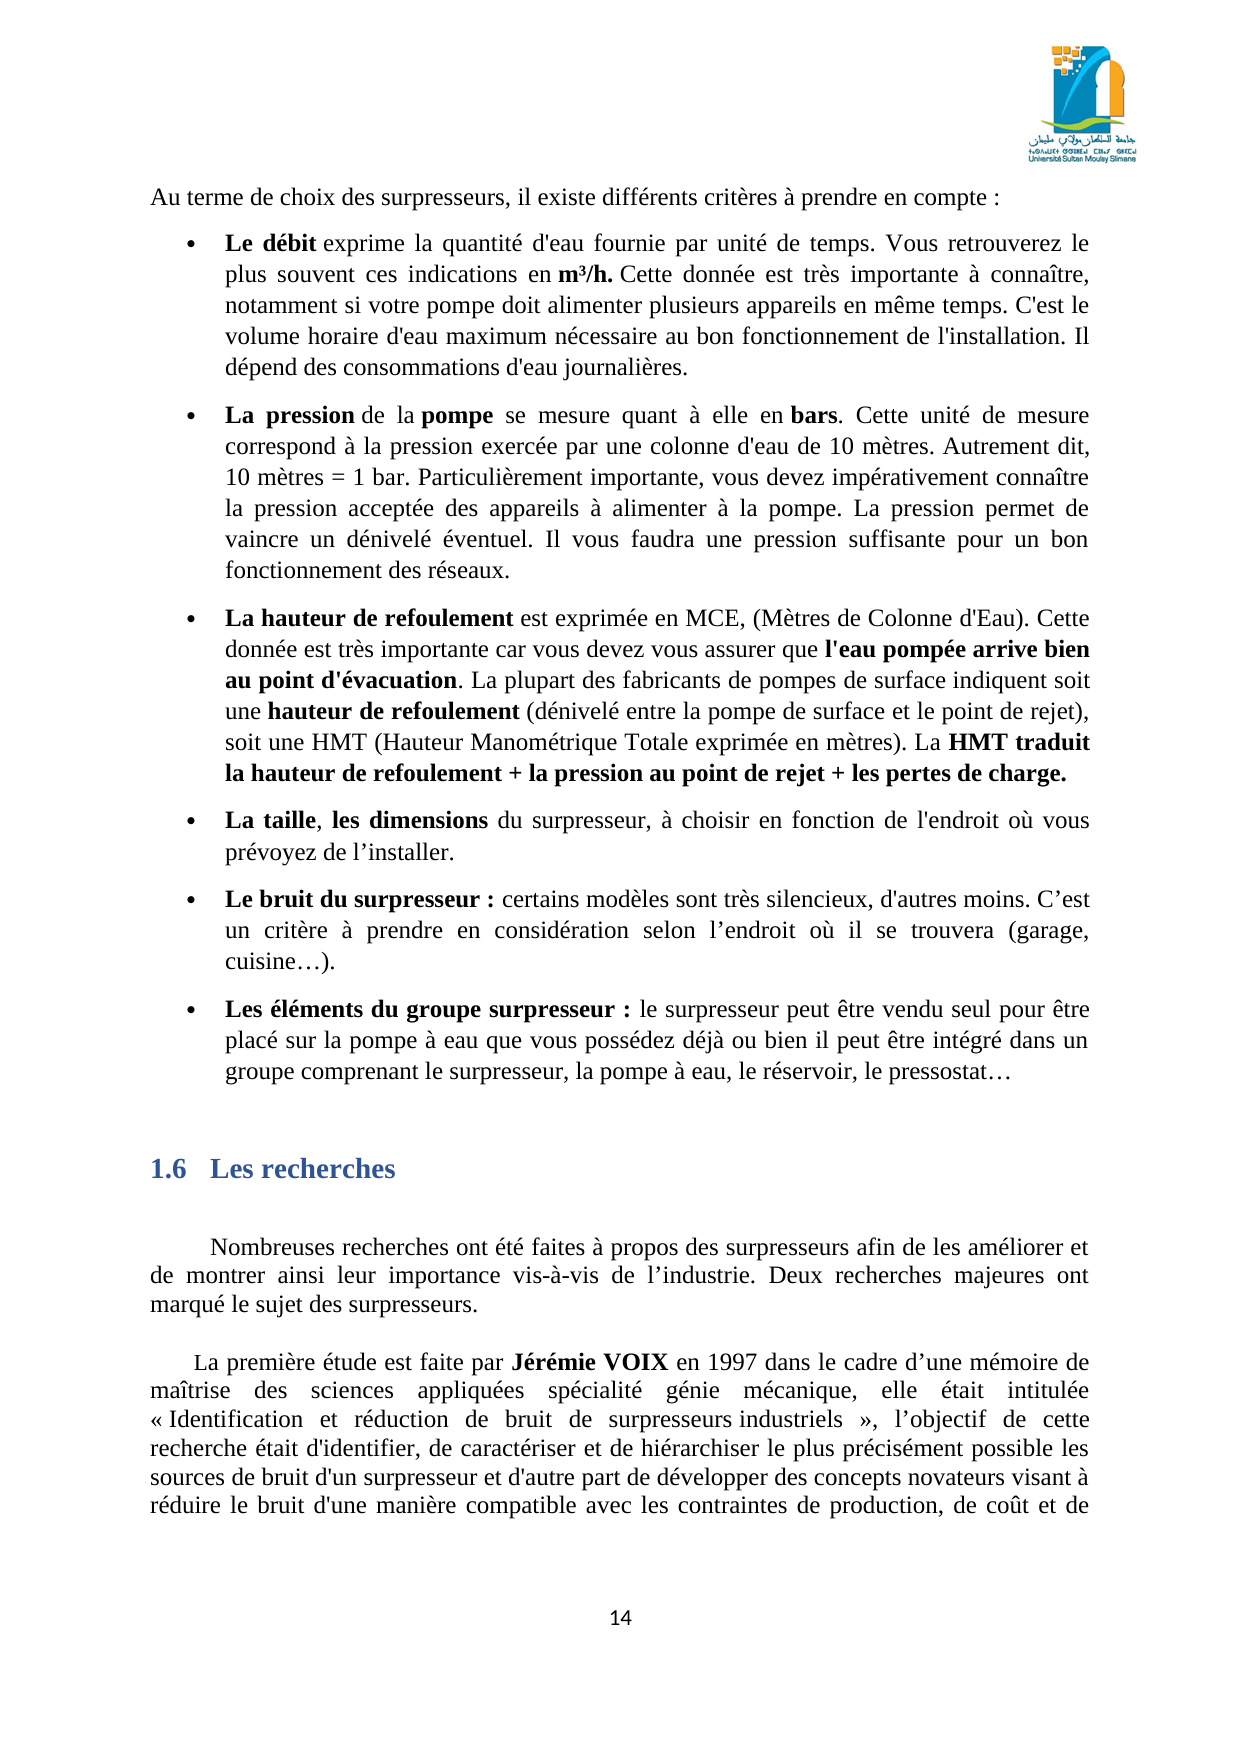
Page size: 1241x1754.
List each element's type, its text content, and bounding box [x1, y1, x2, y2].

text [150, 1347, 1090, 1519]
list Le bruit du surpresseur : certains modèles sont très silencieux, d'autres moins. C’est un critère à prendre en considération selon l’endroit où il se trouvera (garage, cuisine…). [187, 884, 1090, 975]
text Nombreuses recherches ont été faites à propos des surpresseurs afin de les améliorer et de montrer ainsi leur importance vis-à-vis de l’industrie. Deux recherches majeures ont marqué le sujet des surpresseurs. [150, 1232, 1090, 1318]
text Au terme de choix des surpresseurs, il existe différents critères à prendre en compte : [150, 150, 1090, 210]
list Le débit exprime la quantité d'eau fournie par unité de temps. Vous retrouverez le plus souvent ces indications en m³/h. Cette donnée est très importante à connaître, notamment si votre pompe doit alimenter plusieurs appareils en même temps. C'est le volume horaire d'eau maximum nécessaire au bon fonctionnement de l'installation. Il dépend des consommations d'eau journalières. [187, 228, 1090, 381]
list La taille, les dimensions du surpresseur, à choisir en fonction de l'endroit où vous prévoyez de l’installer. [187, 806, 1090, 865]
list La hauteur de refoulement est exprimée en MCE, (Mètres de Colonne d'Eau). Cette donnée est très importante car vous devez vous assurer que l'eau pompée arrive bien au point d'évacuation. La plupart des fabricants de pompes de surface indiquent soit une hauteur de refoulement (dénivelé entre la pompe de surface et le point de rejet), soit une HMT (Hauteur Manométrique Totale exprimée en mètres). La HMT traduit la hauteur de refoulement + la pression au point de rejet + les pertes de charge. [187, 603, 1090, 787]
subtitle Les recherches [150, 1152, 1090, 1185]
list La pression de la pompe se mesure quant à elle en bars. Cette unité de mesure correspond à la pression exercée par une colonne d'eau de 10 mètres. Autrement dit, 10 mètres = 1 bar. Particulièrement importante, vous devez impérativement connaître la pression acceptée des appareils à alimenter à la pompe. La pression permet de vaincre un dénivelé éventuel. Il vous faudra une pression suffisante pour un bon fonctionnement des réseaux. [187, 400, 1090, 584]
list Les éléments du groupe surpresseur : le surpresseur peut être vendu seul pour être placé sur la pompe à eau que vous possédez déjà ou bien il peut être intégré dans un groupe comprenant le surpresseur, la pompe à eau, le réservoir, le pressostat… [187, 994, 1090, 1085]
